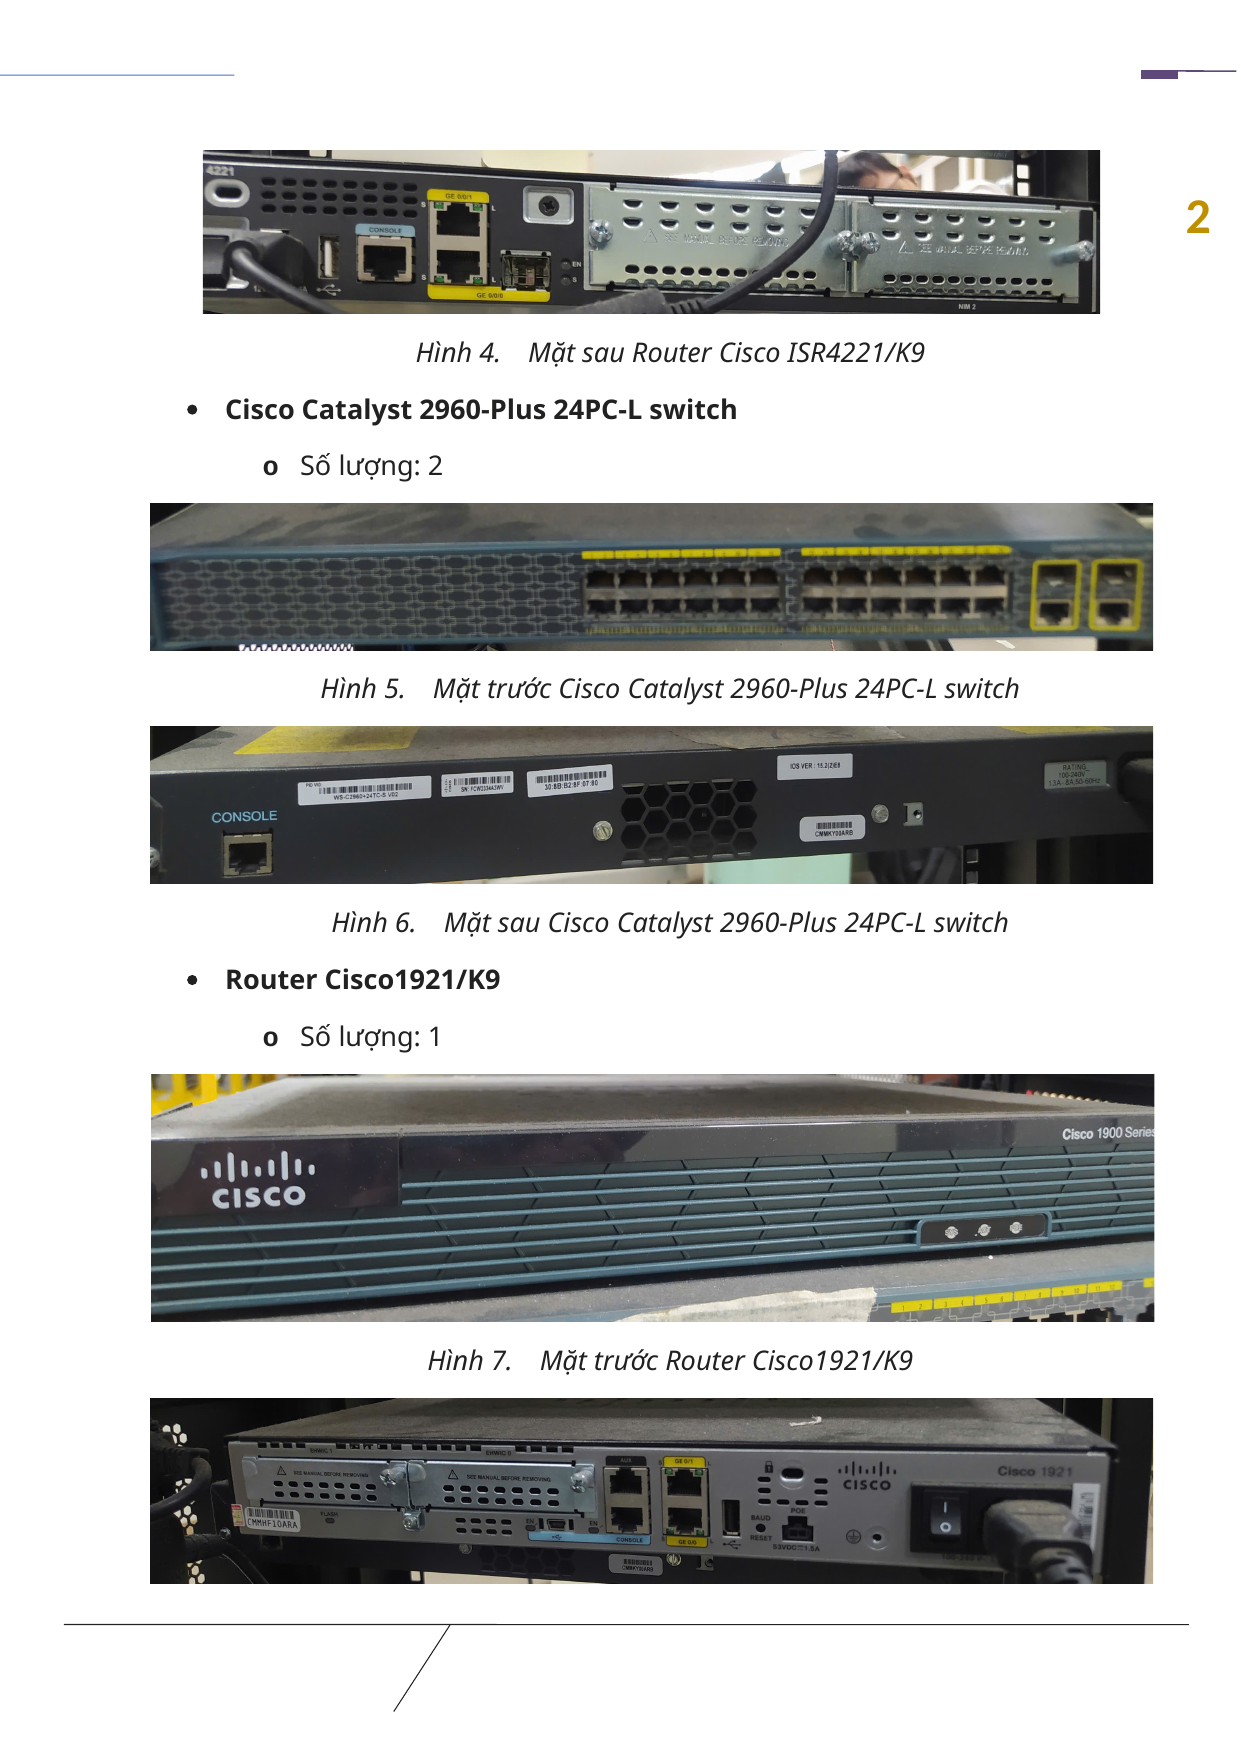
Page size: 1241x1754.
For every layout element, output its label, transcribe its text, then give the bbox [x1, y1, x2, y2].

picture [150, 1398, 1154, 1584]
list Số lượng: 1 [262, 1017, 1153, 1054]
list Cisco Catalyst 2960-Plus 24PC-L switch [187, 390, 1153, 427]
list Số lượng: 2 [262, 447, 1153, 484]
text Mặt sau Router Cisco ISR4221/K9 [187, 333, 1153, 370]
picture [202, 150, 1101, 314]
text Mặt trước Cisco Catalyst 2960-Plus 24PC-L switch [187, 670, 1153, 707]
list Router Cisco1921/K9 [187, 961, 1153, 997]
text Mặt trước Router Cisco1921/K9 [187, 1341, 1153, 1378]
picture [151, 1074, 1155, 1322]
picture [150, 503, 1154, 651]
text Mặt sau Cisco Catalyst 2960-Plus 24PC-L switch [187, 904, 1153, 941]
picture [150, 726, 1154, 884]
